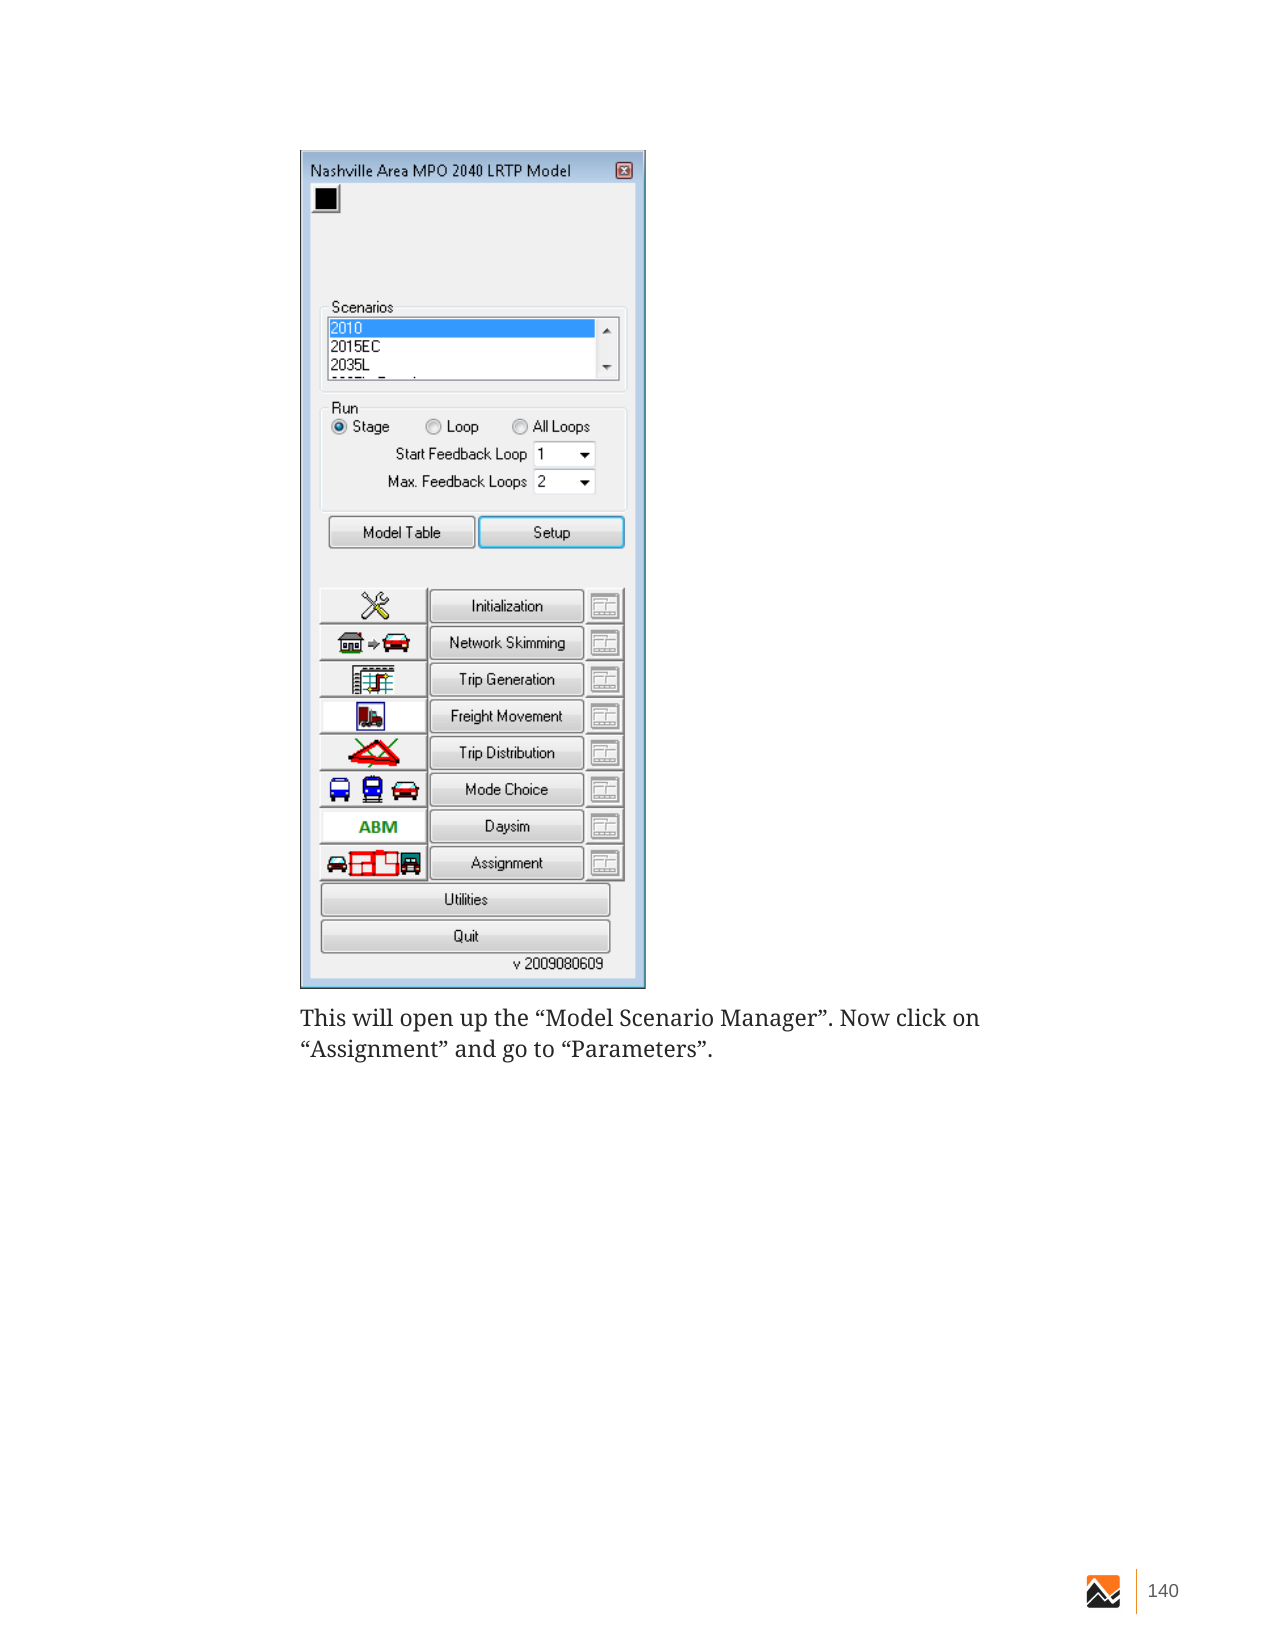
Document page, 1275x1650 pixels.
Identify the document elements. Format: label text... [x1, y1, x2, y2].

text This will open up the “Model Scenario Manager”. Now click on “Assignment” and go to “Parameters”. [300, 1002, 1125, 1064]
picture [1080, 1568, 1125, 1614]
picture [300, 150, 646, 989]
